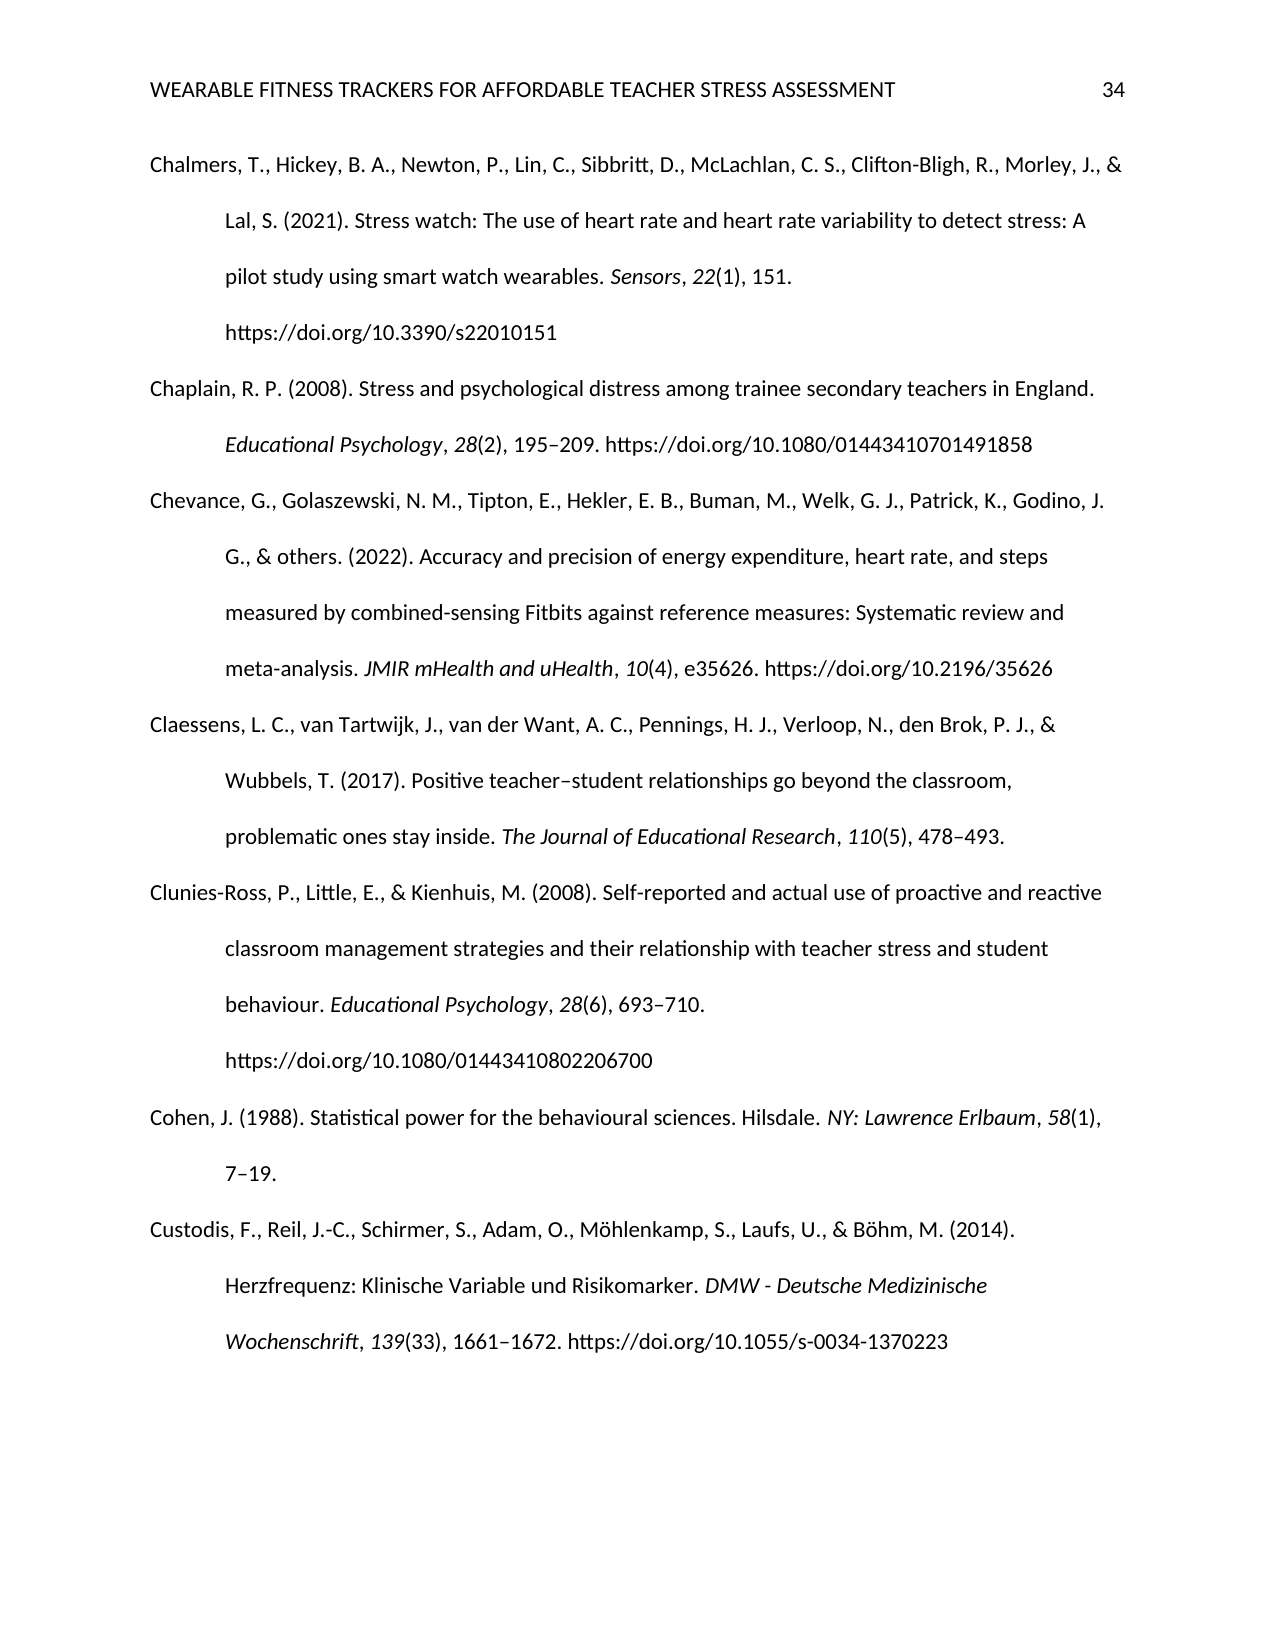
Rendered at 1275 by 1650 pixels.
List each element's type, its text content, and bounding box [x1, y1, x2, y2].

text Custodis, F., Reil, J.-C., Schirmer, S., Adam, O., Möhlenkamp, S., Laufs, U., & Böhm, M. (2014). Herzfrequenz: Klinische Variable und Risikomarker. DMW - Deutsche Medizinische Wochenschrift, 139(33), 1661–1672. https://doi.org/10.1055/s-0034-1370223 [150, 1215, 1125, 1355]
text Clunies-Ross, P., Little, E., & Kienhuis, M. (2008). Self-reported and actual use of proactive and reactive classroom management strategies and their relationship with teacher stress and student behaviour. Educational Psychology, 28(6), 693–710. https://doi.org/10.1080/01443410802206700 [150, 878, 1125, 1075]
text Chaplain, R. P. (2008). Stress and psychological distress among trainee secondary teachers in England. Educational Psychology, 28(2), 195–209. https://doi.org/10.1080/01443410701491858 [150, 374, 1125, 458]
text Chalmers, T., Hickey, B. A., Newton, P., Lin, C., Sibbritt, D., McLachlan, C. S., Clifton-Bligh, R., Morley, J., & Lal, S. (2021). Stress watch: The use of heart rate and heart rate variability to detect stress: A pilot study using smart watch wearables. Sensors, 22(1), 151. https://doi.org/10.3390/s22010151 [150, 150, 1125, 346]
text Cohen, J. (1988). Statistical power for the behavioural sciences. Hilsdale. NY: Lawrence Erlbaum, 58(1), 7–19. [150, 1103, 1125, 1187]
text Claessens, L. C., van Tartwijk, J., van der Want, A. C., Pennings, H. J., Verloop, N., den Brok, P. J., & Wubbels, T. (2017). Positive teacher–student relationships go beyond the classroom, problematic ones stay inside. The Journal of Educational Research, 110(5), 478–493. [150, 710, 1125, 851]
text Chevance, G., Golaszewski, N. M., Tipton, E., Hekler, E. B., Buman, M., Welk, G. J., Patrick, K., Godino, J. G., & others. (2022). Accuracy and precision of energy expenditure, heart rate, and steps measured by combined-sensing Fitbits against reference measures: Systematic review and meta-analysis. JMIR mHealth and uHealth, 10(4), e35626. https://doi.org/10.2196/35626 [150, 486, 1125, 682]
